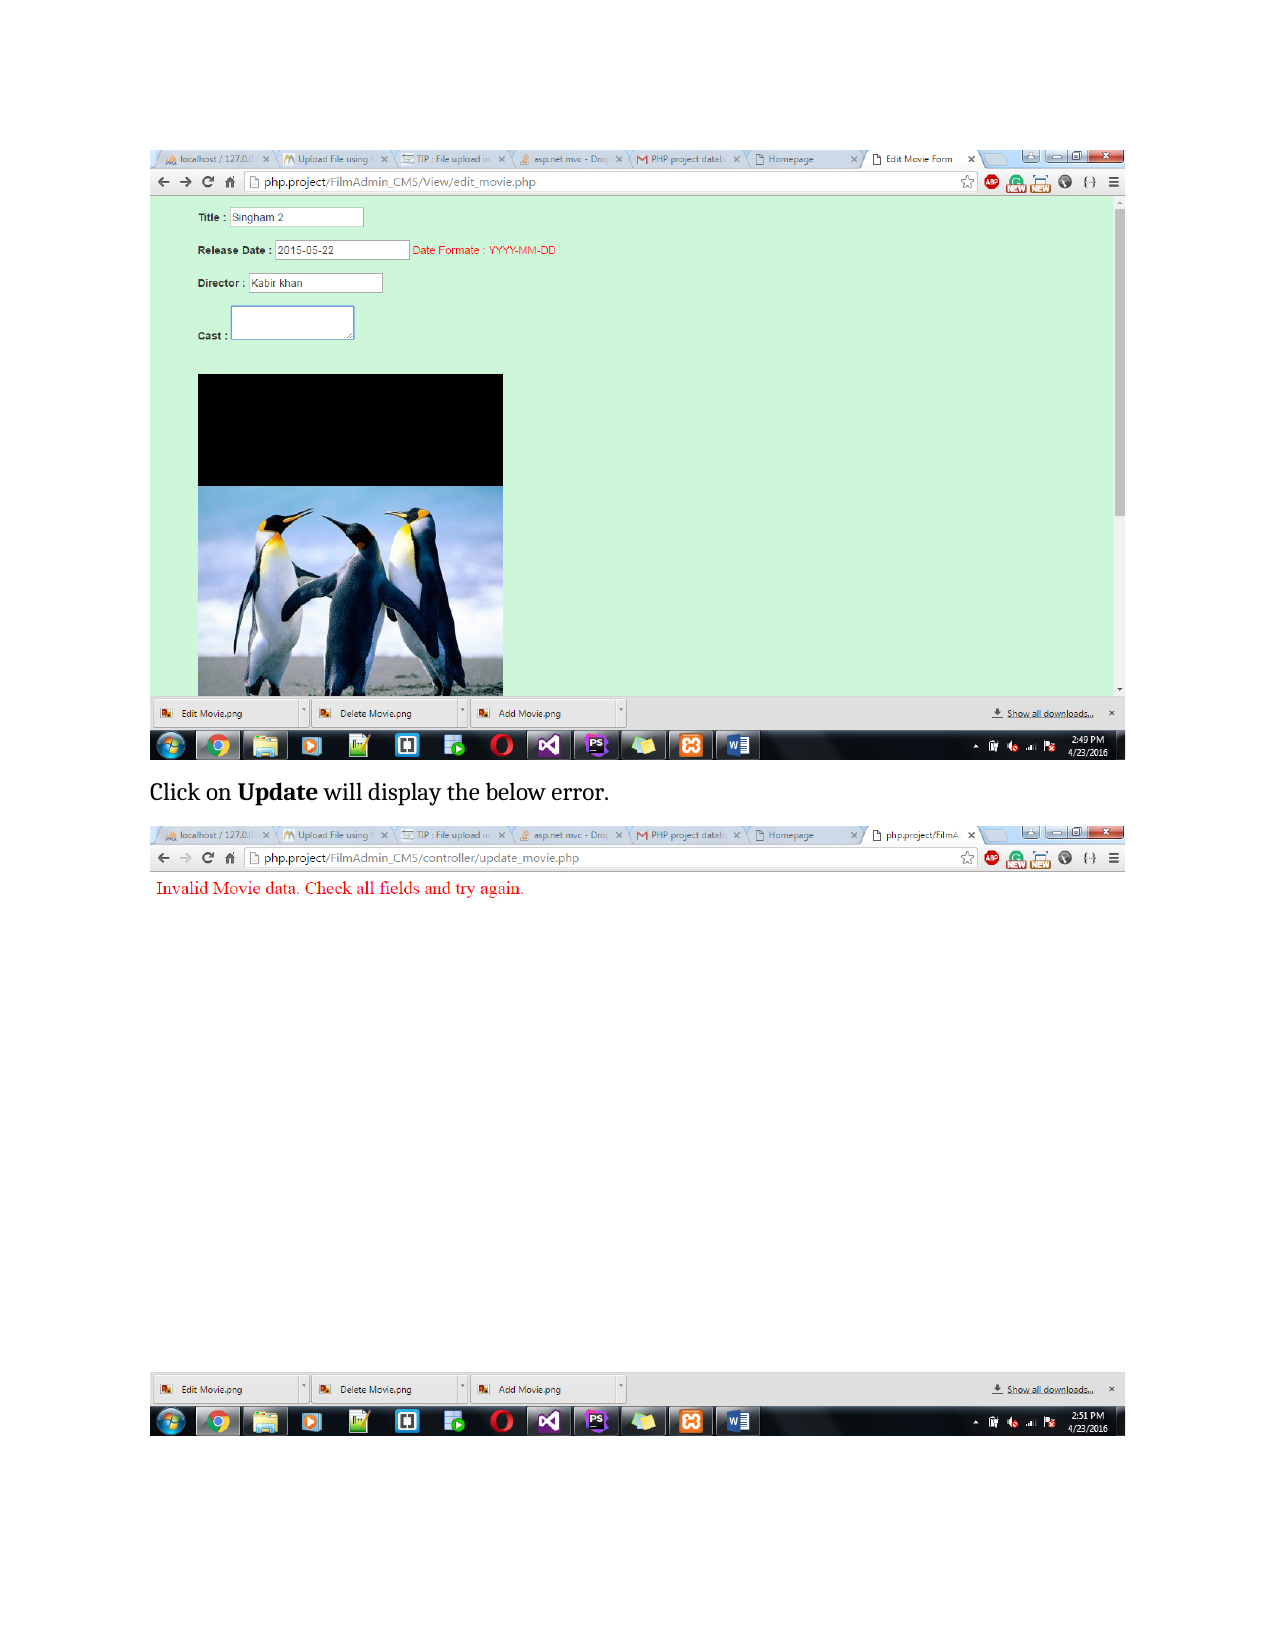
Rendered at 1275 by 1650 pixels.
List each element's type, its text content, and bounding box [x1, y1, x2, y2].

picture [150, 150, 1125, 760]
picture [150, 826, 1125, 1436]
text Click on Update will display the below error. [150, 778, 1125, 807]
